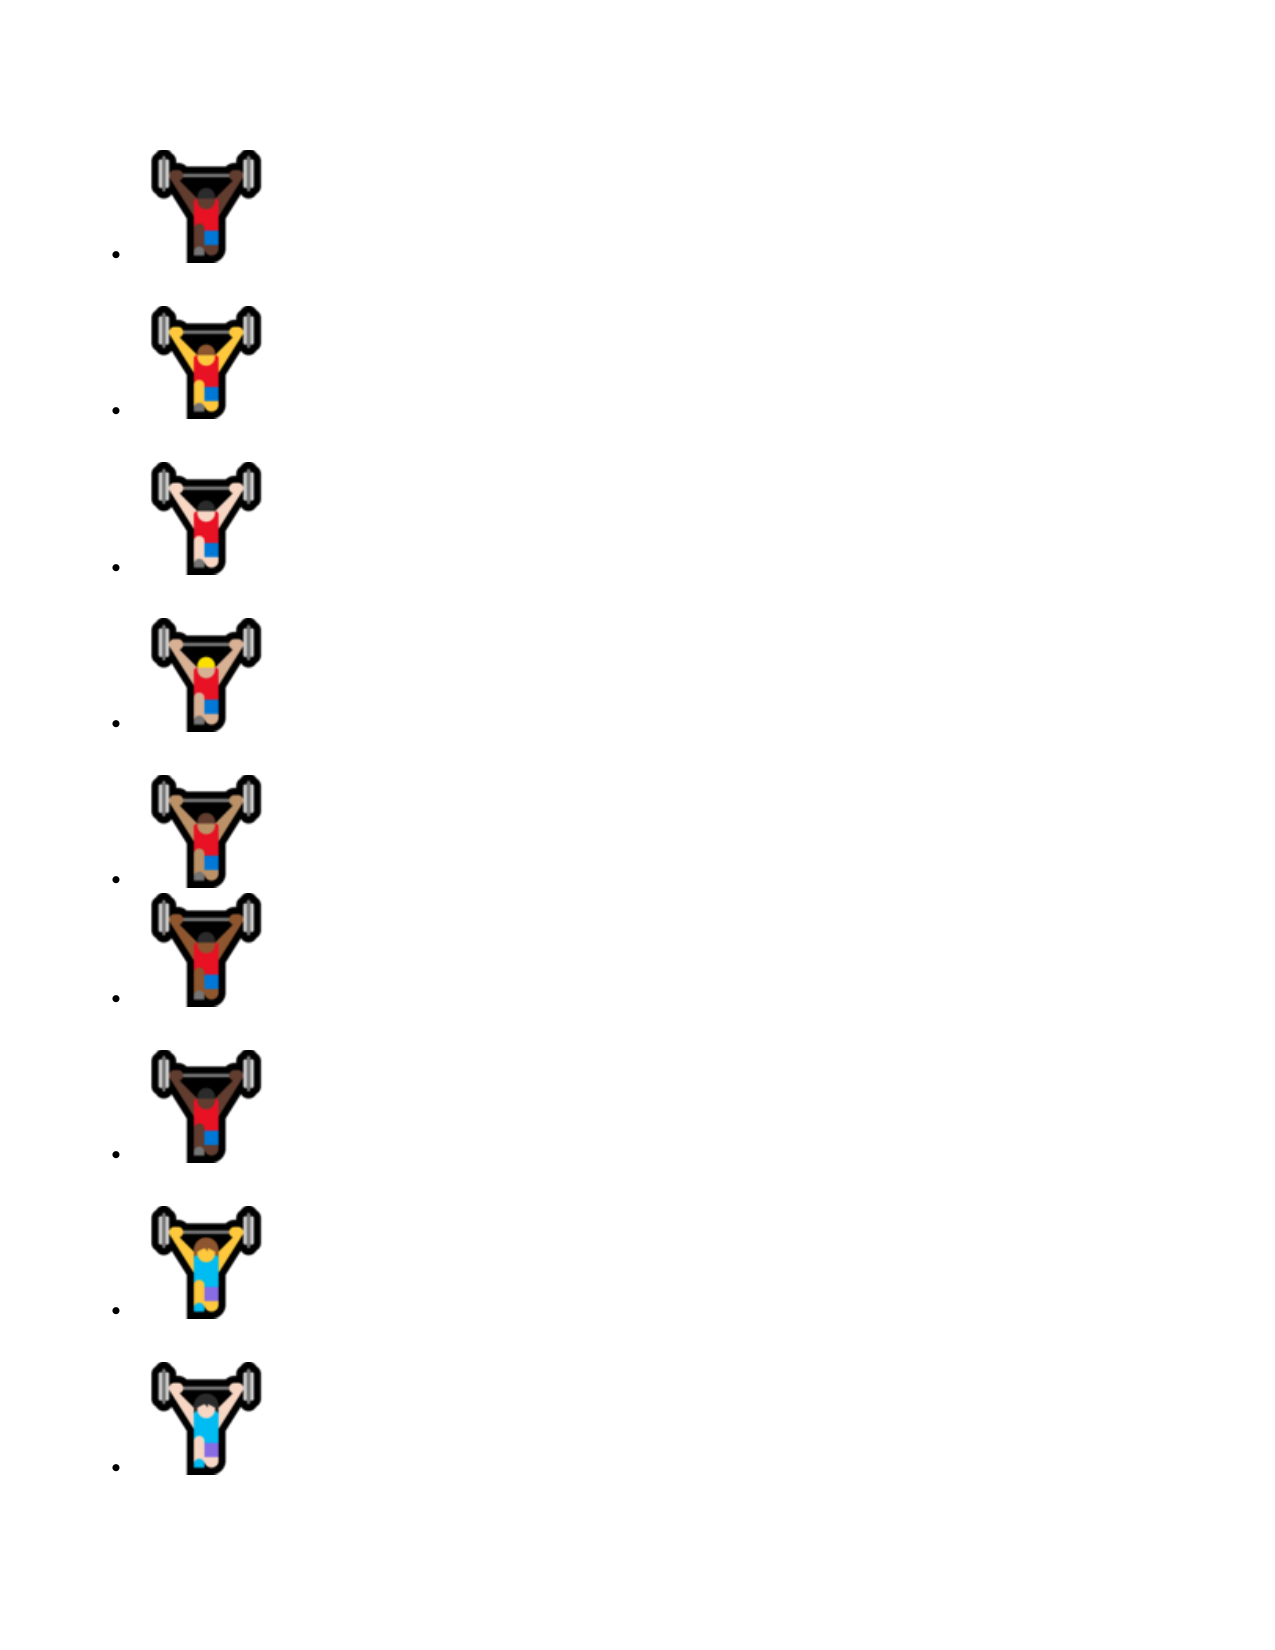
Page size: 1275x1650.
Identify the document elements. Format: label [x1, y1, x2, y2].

picture [150, 1362, 263, 1475]
picture [150, 618, 263, 732]
picture [150, 1050, 263, 1163]
picture [150, 775, 263, 888]
picture [150, 150, 263, 263]
picture [150, 893, 263, 1007]
picture [150, 462, 263, 575]
picture [150, 306, 263, 419]
picture [150, 1206, 263, 1319]
